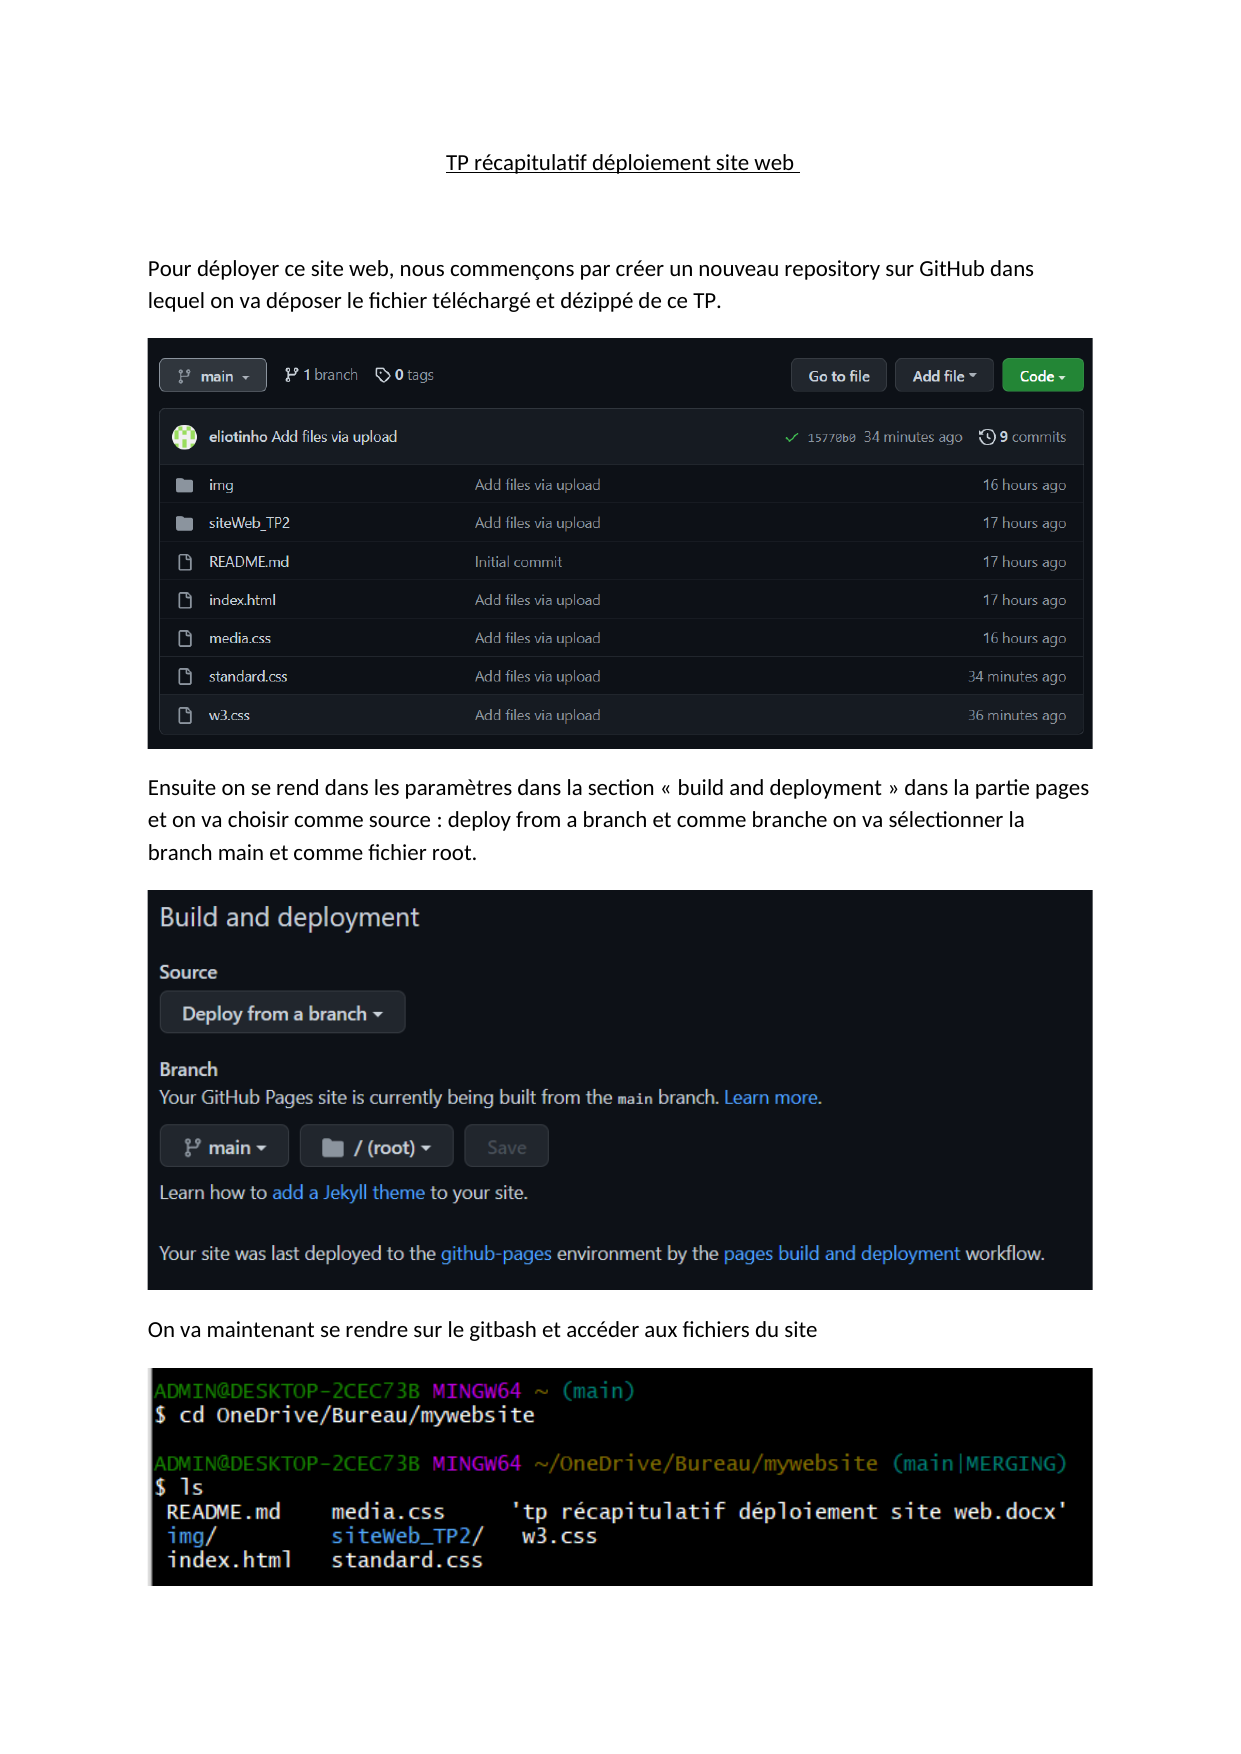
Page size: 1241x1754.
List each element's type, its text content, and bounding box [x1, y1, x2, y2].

picture [147, 890, 1093, 1290]
text Ensuite on se rend dans les paramètres dans la section « build and deployment » dans la partie pages et on va choisir comme source : deploy from a branch et comme branche on va sélectionner la branch main et comme fichier root. [148, 773, 1093, 866]
picture [147, 1368, 1093, 1586]
picture [147, 338, 1093, 749]
text Pour déployer ce site web, nous commençons par créer un nouveau repository sur GitHub dans lequel on va déposer le fichier téléchargé et dézippé de ce TP. [148, 254, 1093, 314]
text On va maintenant se rendre sur le gitbash et accéder aux fichiers du site [148, 1315, 1093, 1343]
text TP récapitulatif déploiement site web [148, 148, 1093, 176]
